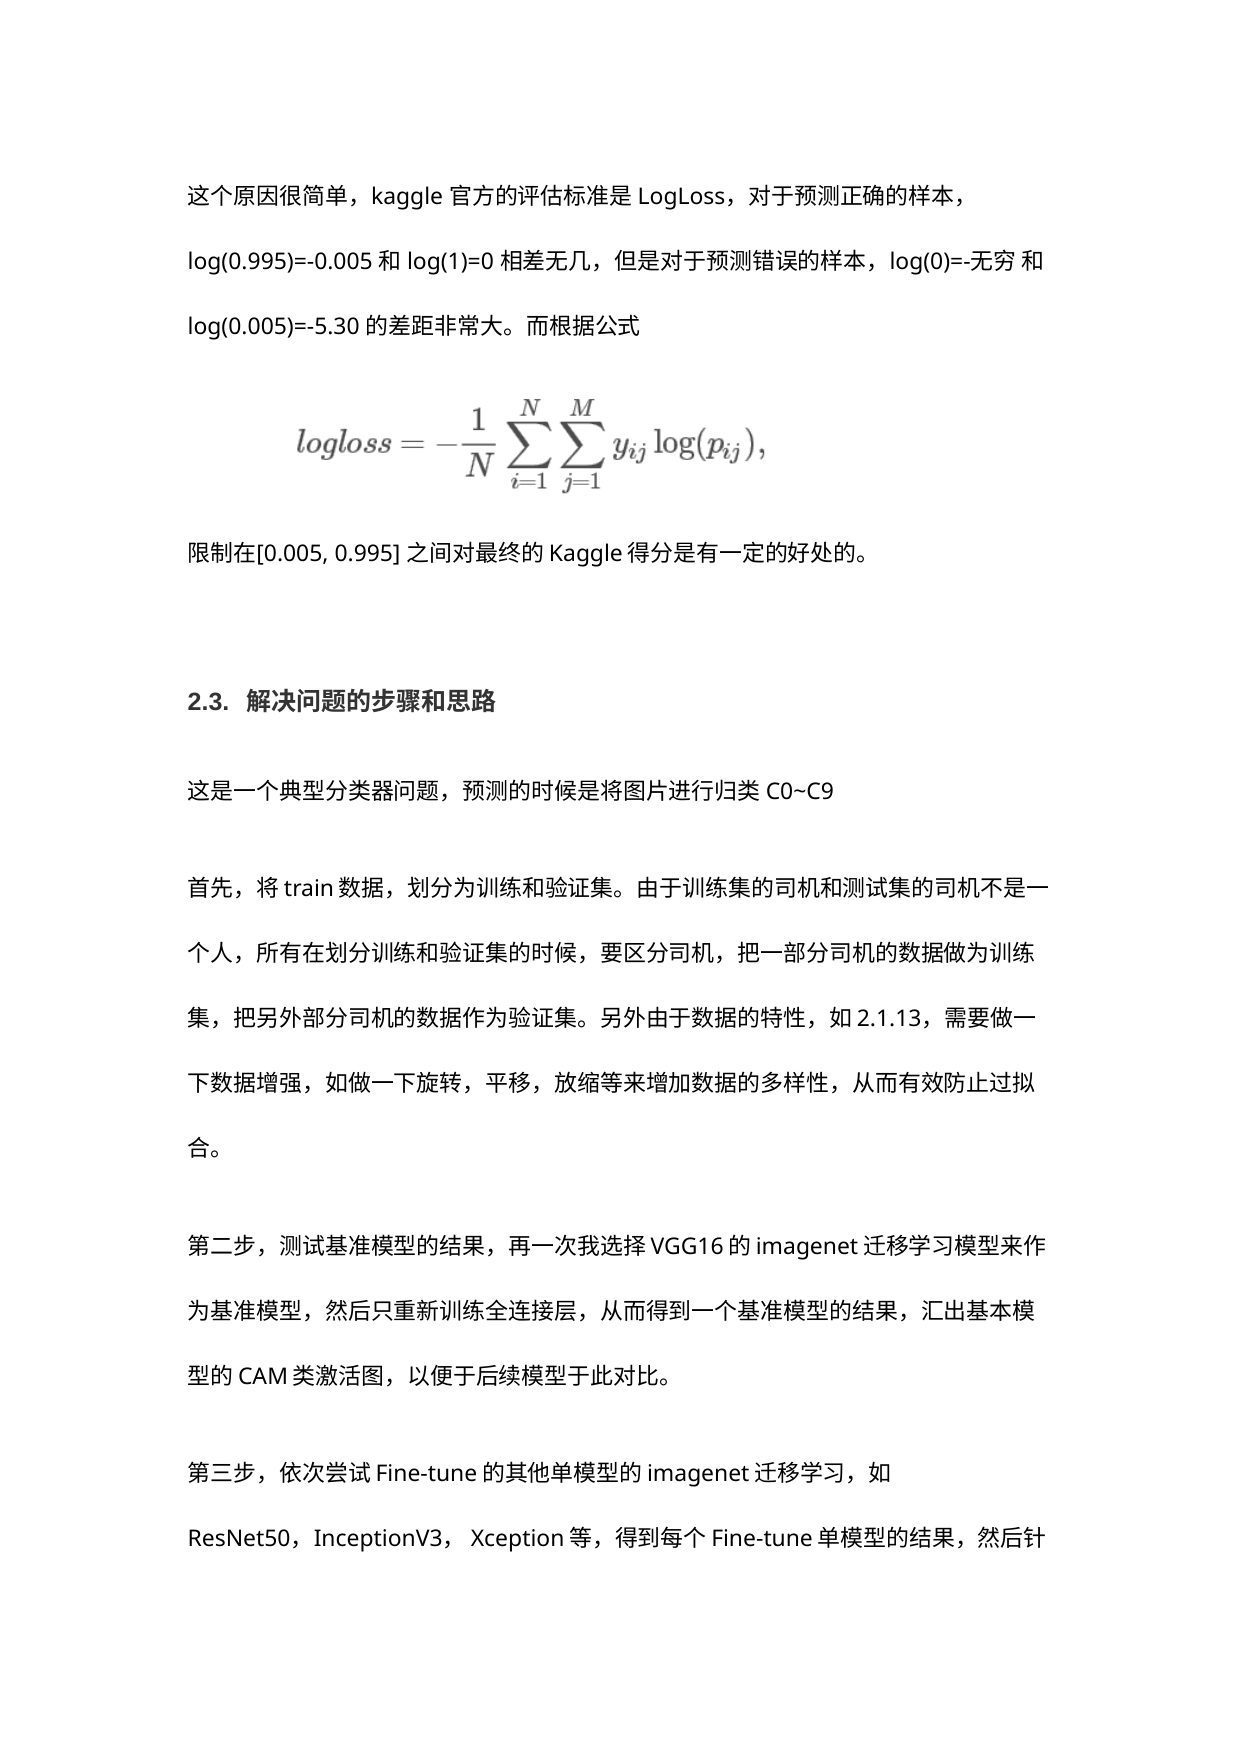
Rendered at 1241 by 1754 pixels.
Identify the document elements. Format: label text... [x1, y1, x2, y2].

list 解决问题的步骤和思路 [187, 667, 1053, 732]
text 限制在[0.005, 0.995] 之间对最终的Kaggle得分是有一定的好处的。 [187, 519, 1053, 584]
text 第二步，测试基准模型的结果，再一次我选择VGG16的imagenet迁移学习模型来作为基准模型，然后只重新训练全连接层，从而得到一个基准模型的结果，汇出基本模型的CAM类激活图，以便于后续模型于此对比。 [187, 1212, 1053, 1407]
picture [187, 361, 826, 516]
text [187, 1439, 1053, 1569]
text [187, 162, 1053, 357]
text 这是一个典型分类器问题，预测的时候是将图片进行归类 C0~C9 [187, 757, 1053, 822]
text 首先，将train数据，划分为训练和验证集。由于训练集的司机和测试集的司机不是一个人，所有在划分训练和验证集的时候，要区分司机，把一部分司机的数据做为训练集，把另外部分司机的数据作为验证集。另外由于数据的特性，如2.1.13，需要做一下数据增强，如做一下旋转，平移，放缩等来增加数据的多样性，从而有效防止过拟合。 [187, 854, 1053, 1179]
